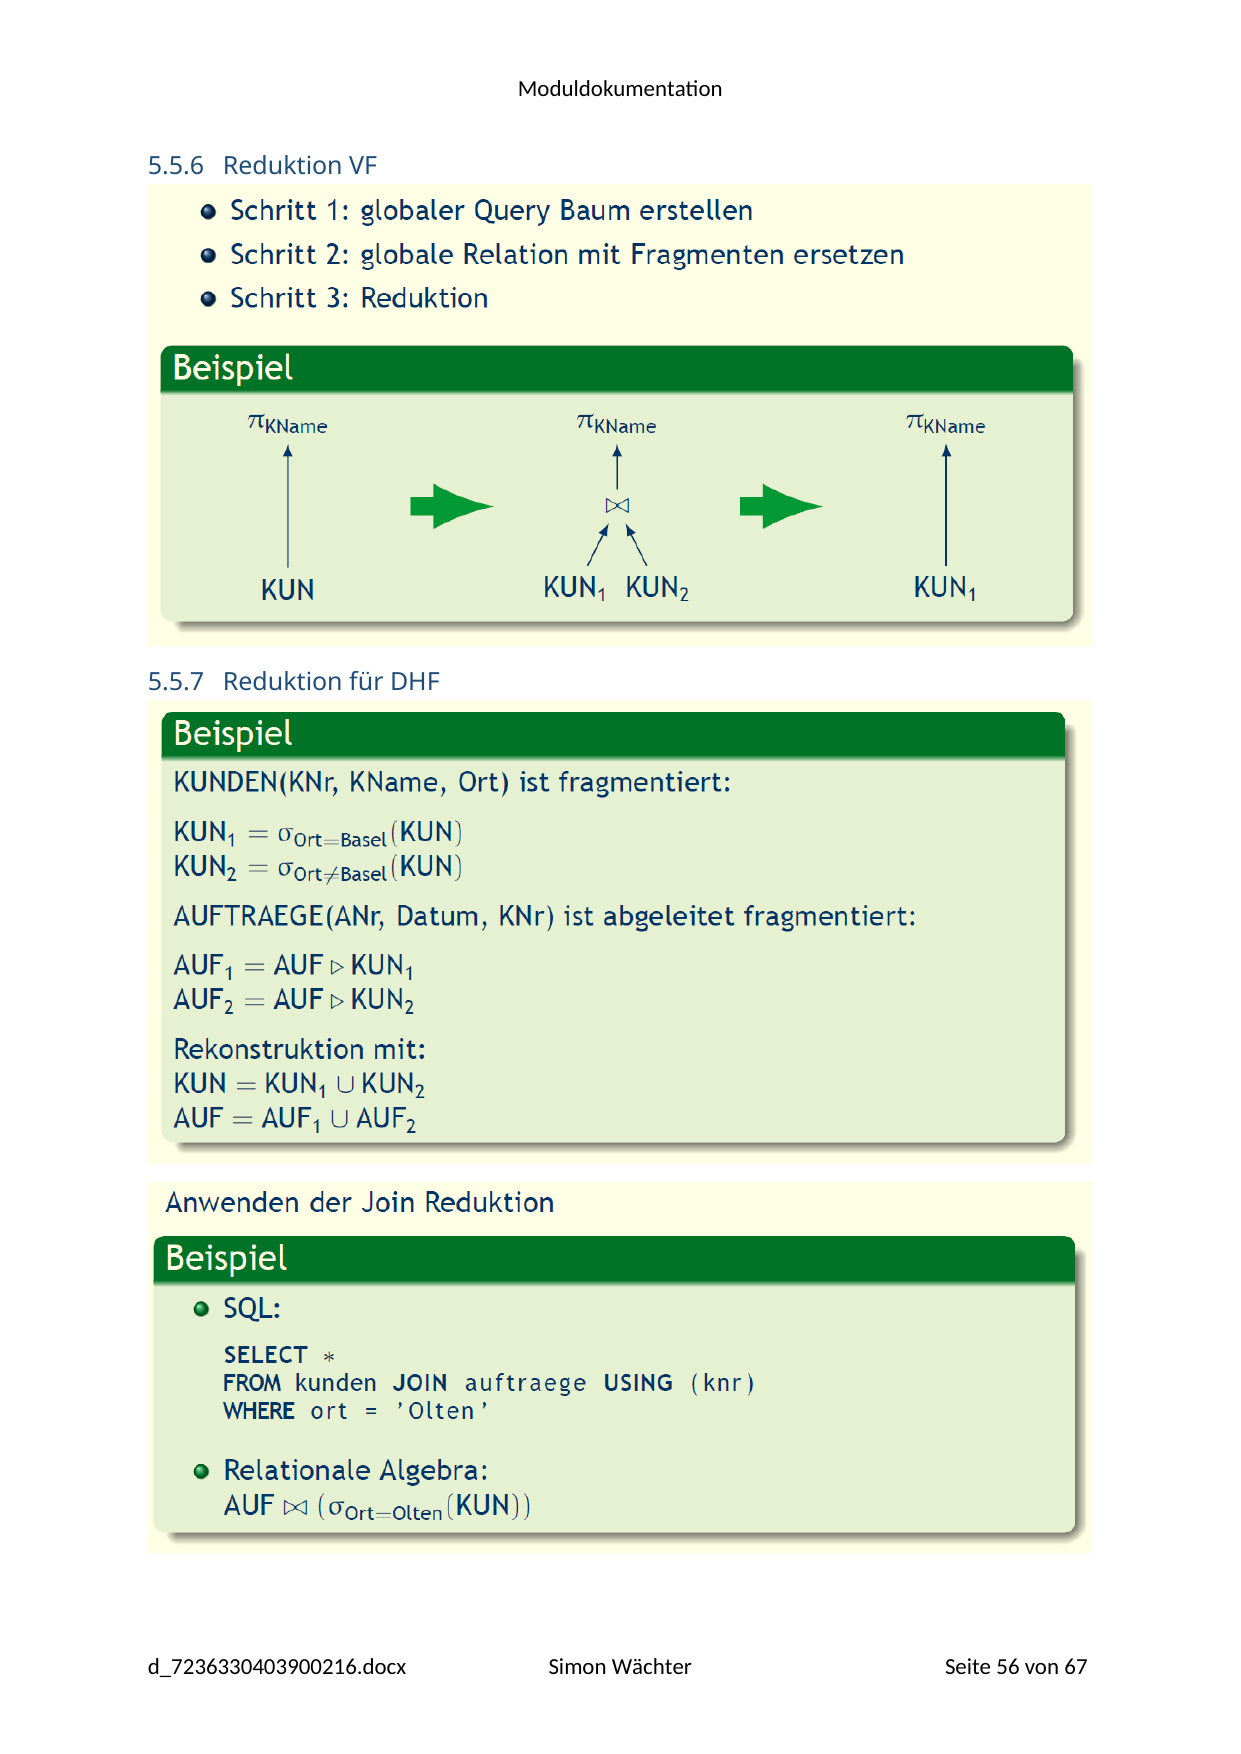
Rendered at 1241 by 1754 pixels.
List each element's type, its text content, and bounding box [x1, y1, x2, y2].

picture [147, 184, 1093, 646]
subtitle Reduktion für DHF [148, 664, 1093, 698]
picture [147, 700, 1093, 1164]
subtitle Reduktion VF [148, 148, 1093, 182]
picture [147, 1182, 1093, 1553]
